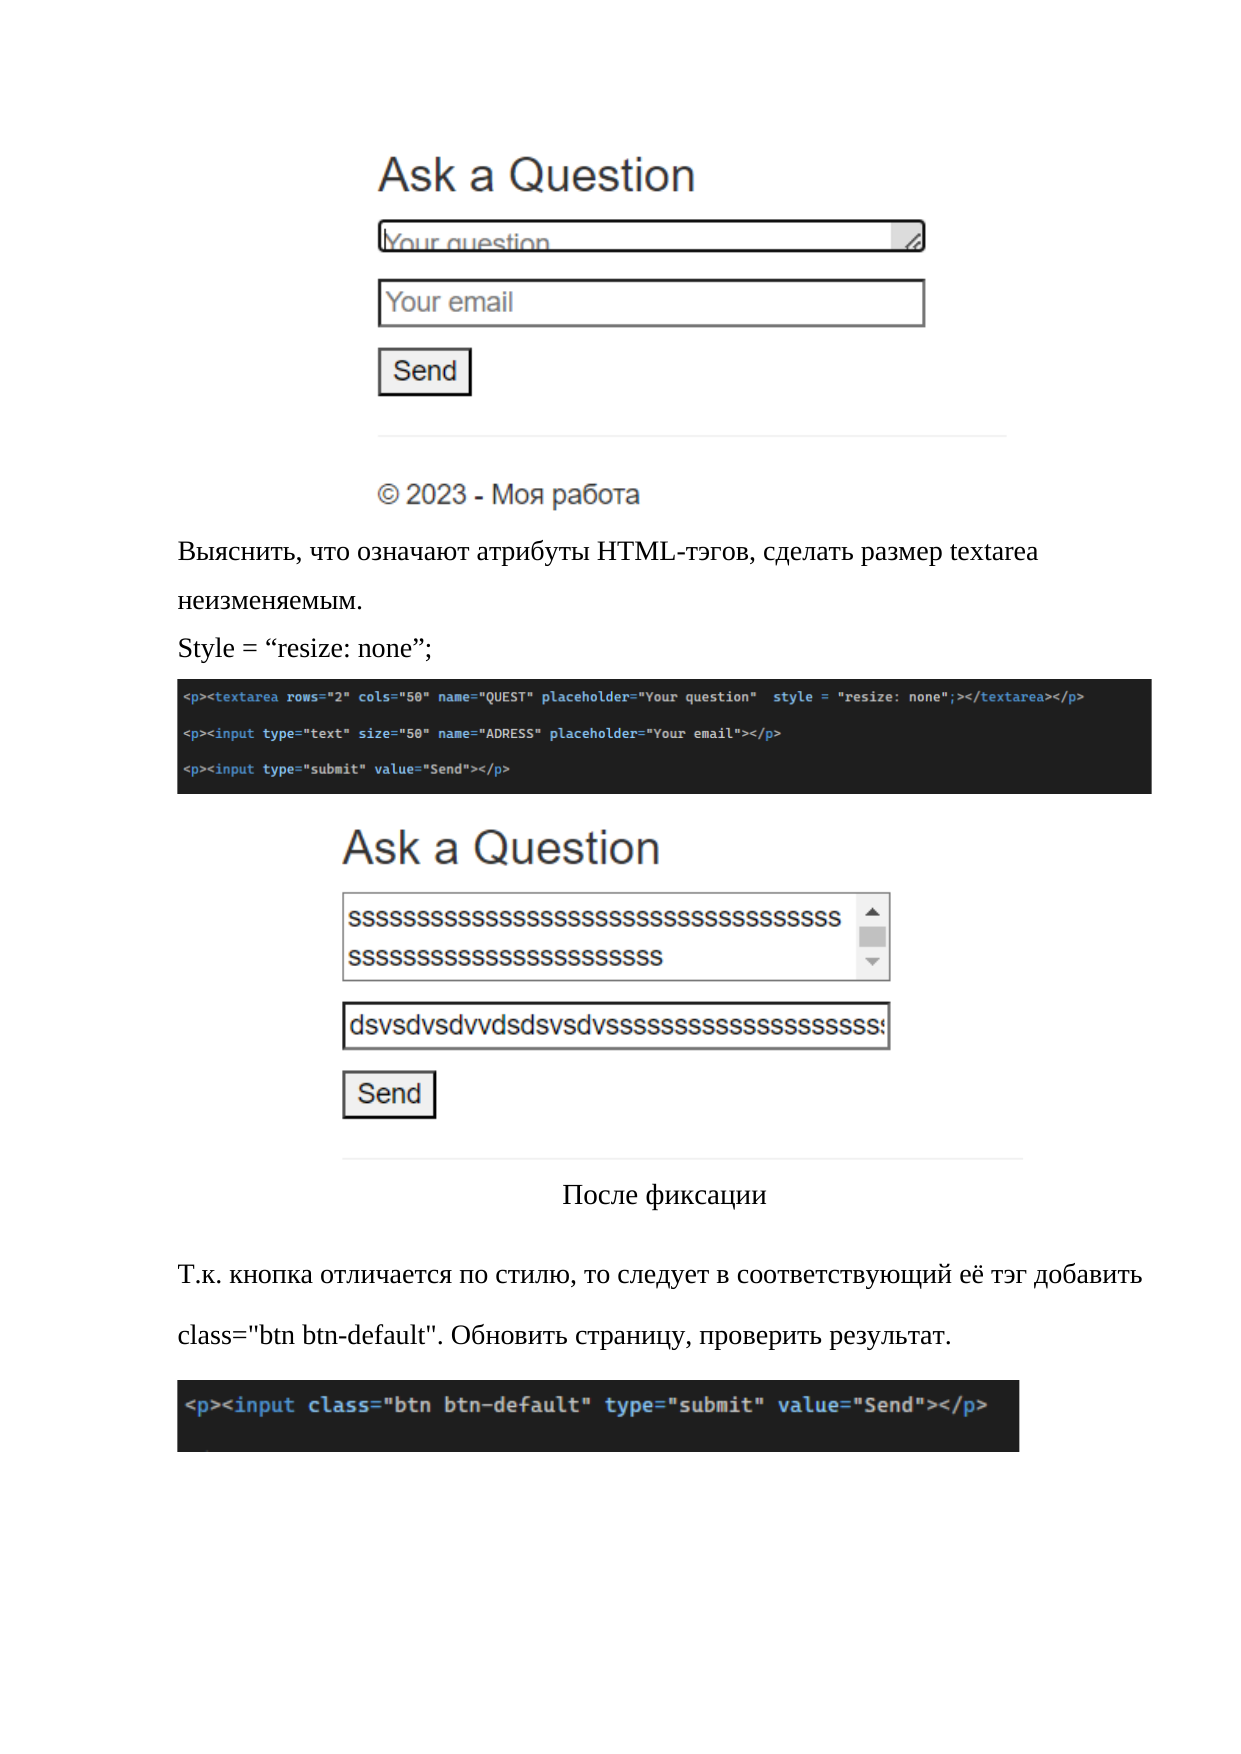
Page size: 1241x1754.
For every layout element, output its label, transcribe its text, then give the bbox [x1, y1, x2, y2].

text Выяснить, что означают атрибуты HTML-тэгов, сделать размер textarea неизменяемым. [177, 534, 1152, 615]
picture [305, 808, 1024, 1163]
text Т.к. кнопка отличается по стилю, то следует в соответствующий её тэг добавить [177, 1257, 1152, 1289]
text class="btn btn-default". Обновить страницу, проверить результат. [177, 1318, 1152, 1351]
text Style = “resize: none”; [177, 631, 1152, 664]
picture [177, 1380, 1020, 1452]
text После фиксации [177, 1177, 1152, 1211]
picture [177, 679, 1152, 794]
picture [322, 118, 1007, 520]
